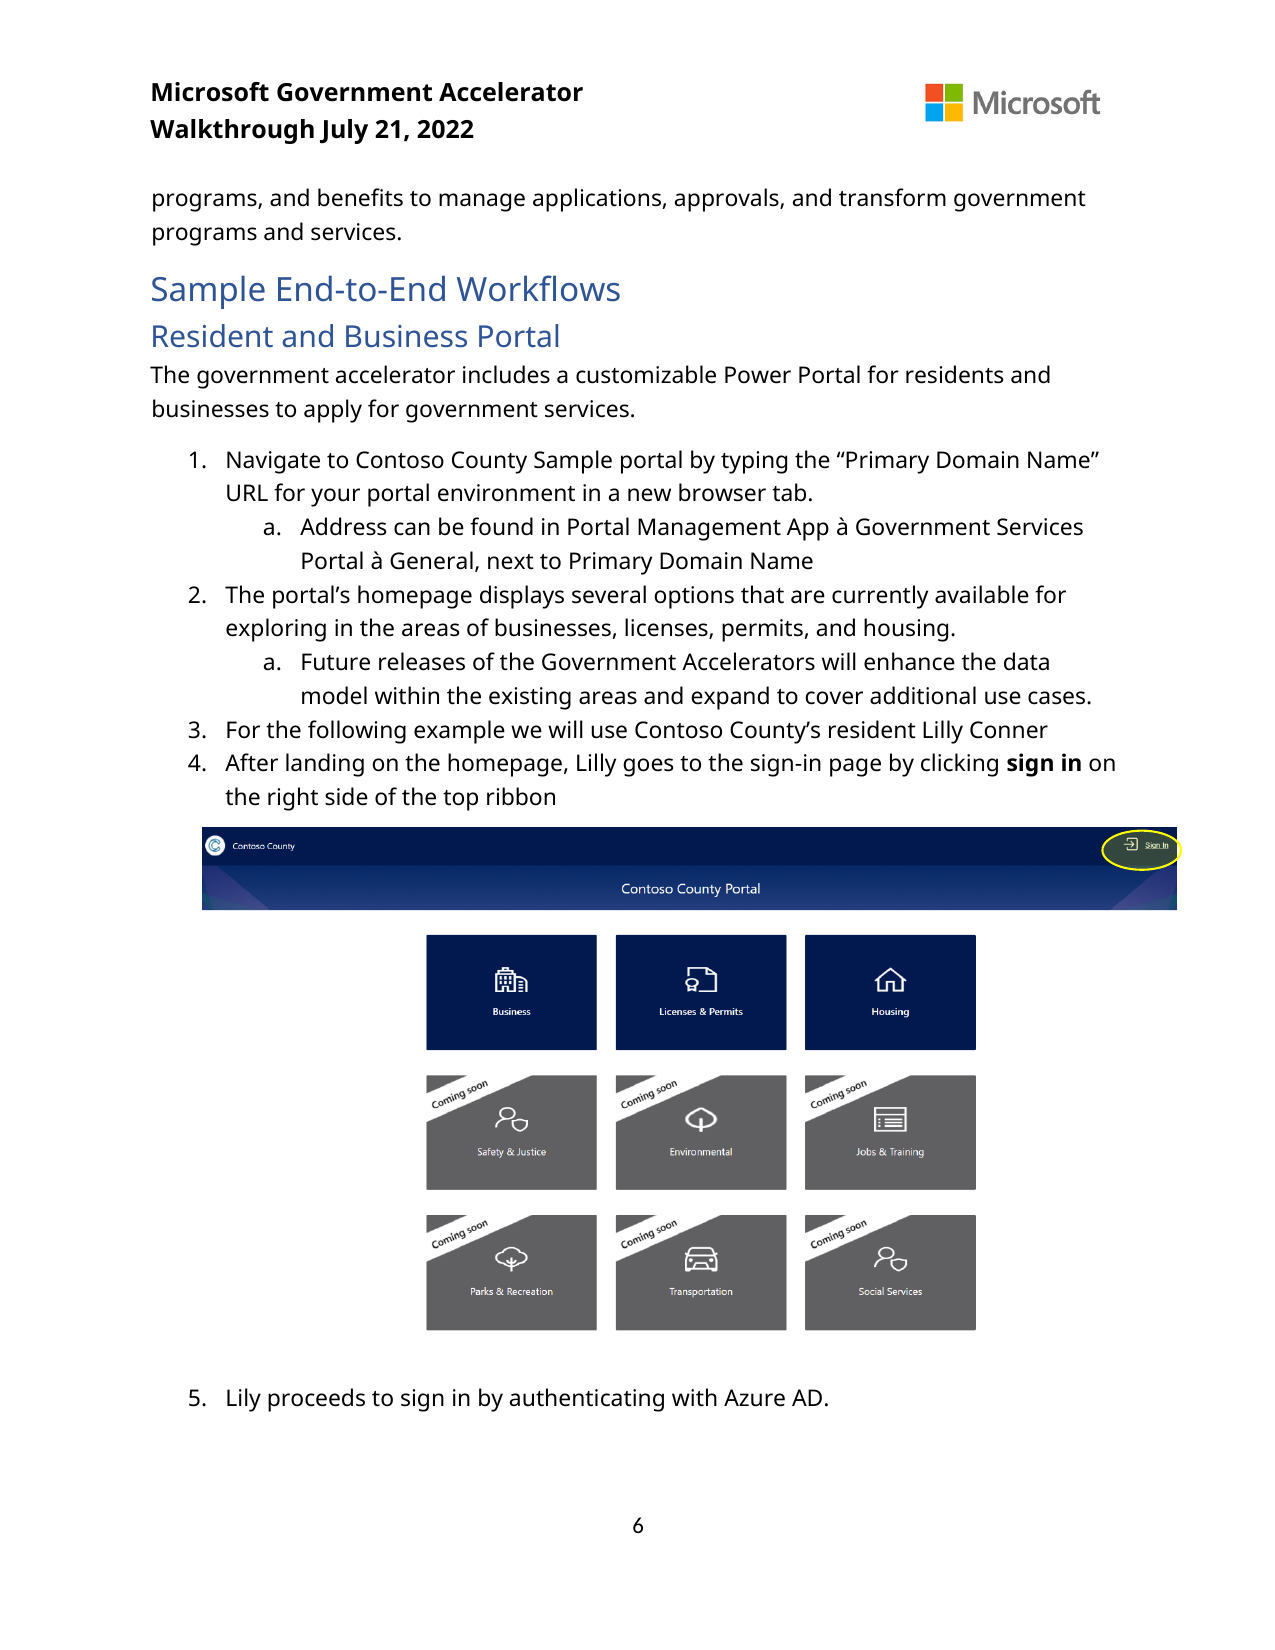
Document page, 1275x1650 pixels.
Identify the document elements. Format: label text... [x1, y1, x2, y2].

list Address can be found in Portal Management App à Government Services Portal à General, next to Primary Domain Name [263, 511, 1124, 576]
subtitle Sample End-to-End Workflows [150, 266, 1124, 311]
text The government accelerator includes a customizable Power Portal for residents and businesses to apply for government services. [150, 359, 1124, 424]
list Future releases of the Government Accelerators will enhance the data model within the existing areas and expand to cover additional use cases. [263, 646, 1124, 711]
list For the following example we will use Contoso County’s resident Lilly Conner [188, 713, 1124, 745]
subtitle Resident and Business Portal [150, 315, 1124, 356]
picture [202, 827, 1177, 1343]
list The portal’s homepage displays several options that are currently available for exploring in the areas of businesses, licenses, permits, and housing. [188, 578, 1124, 643]
list Lily proceeds to sign in by authenticating with Azure AD. [188, 1382, 1124, 1413]
list After landing on the homepage, Lilly goes to the sign-in page by clicking sign in on the right side of the top ribbon [188, 747, 1124, 812]
picture [925, 61, 1124, 135]
list Navigate to Contoso County Sample portal by typing the “Primary Domain Name” URL for your portal environment in a new browser tab. [188, 443, 1124, 508]
